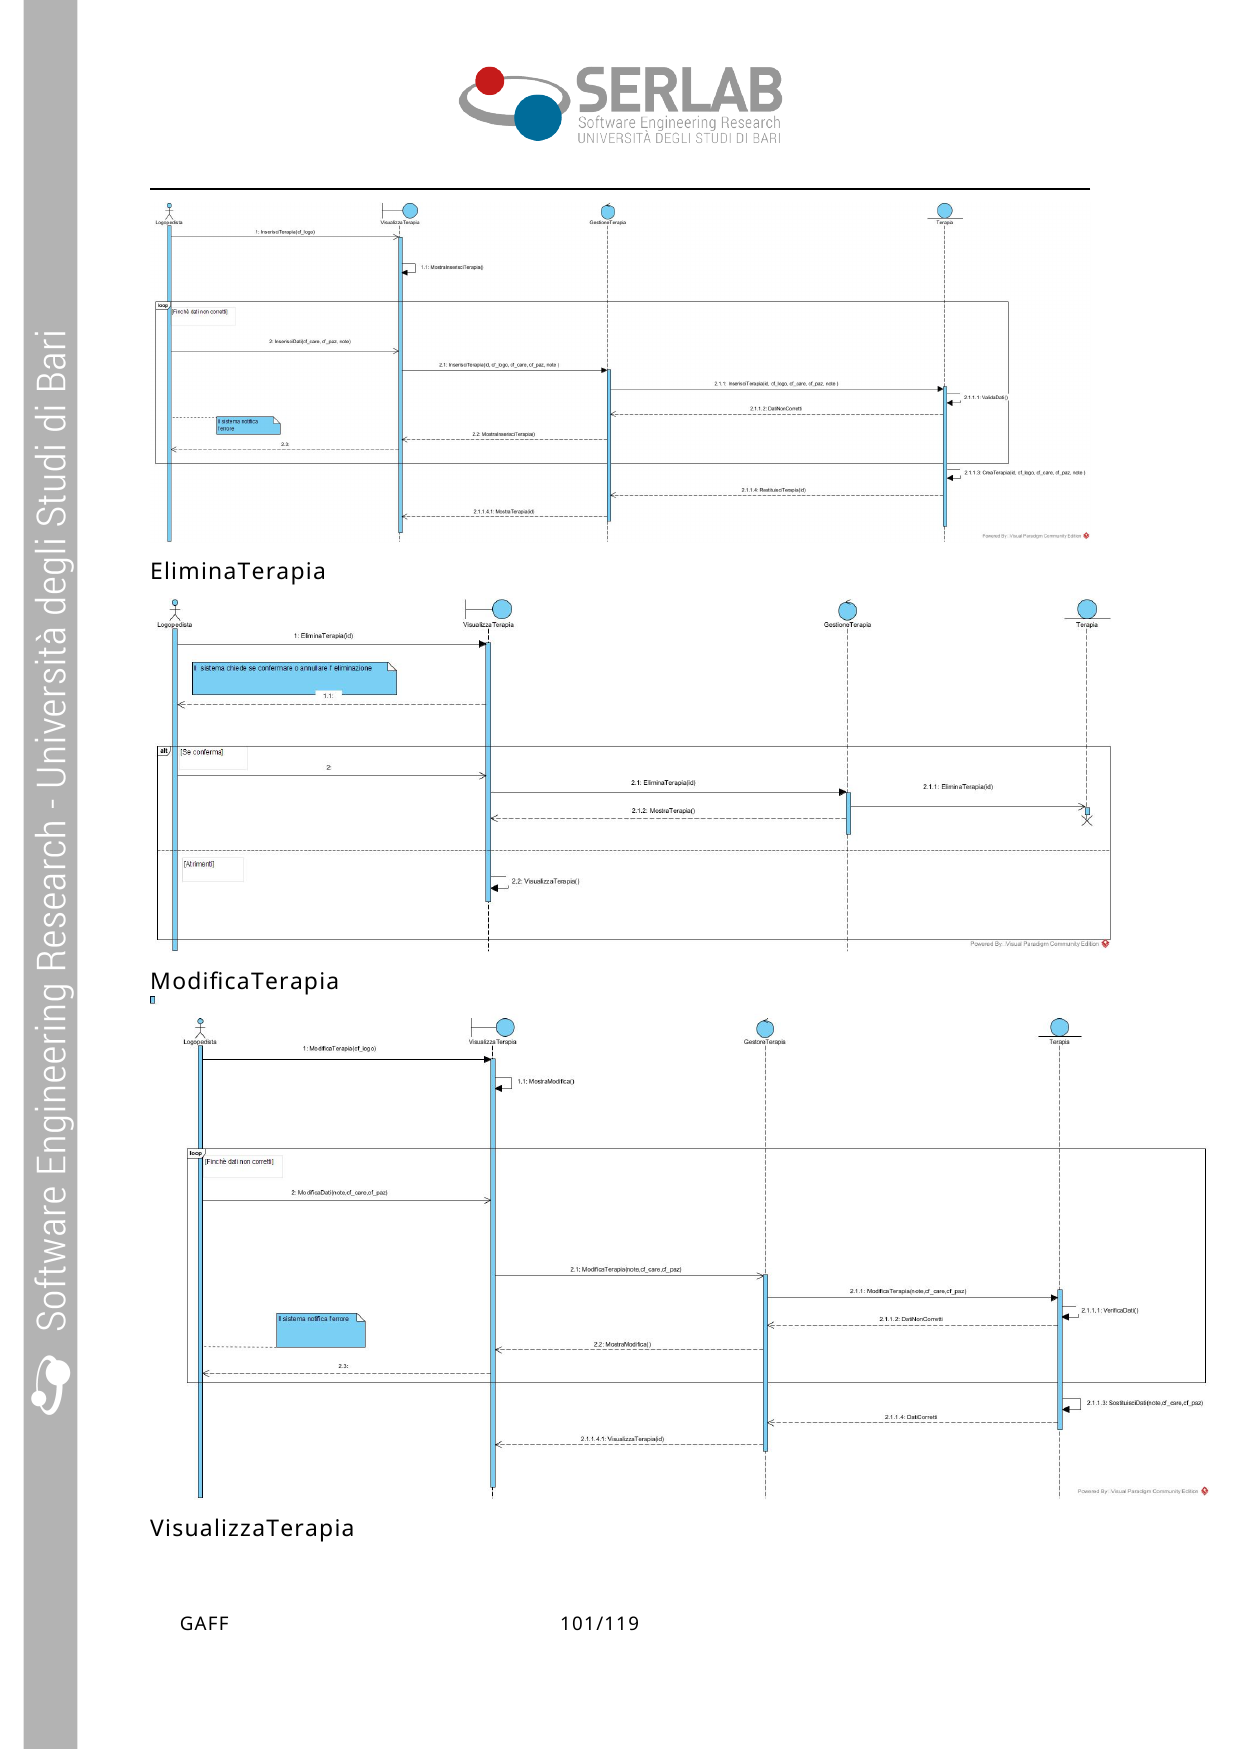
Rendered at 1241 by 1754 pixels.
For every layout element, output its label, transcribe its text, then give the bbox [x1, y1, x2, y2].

text ModificaTerapia [150, 965, 1090, 996]
picture [150, 598, 1112, 953]
picture [23, 0, 78, 1749]
text EliminaTerapia [150, 555, 1090, 586]
picture [150, 996, 1211, 1500]
text VisualizzaTerapia [150, 1512, 1090, 1543]
picture [455, 65, 785, 145]
picture [150, 202, 1091, 543]
